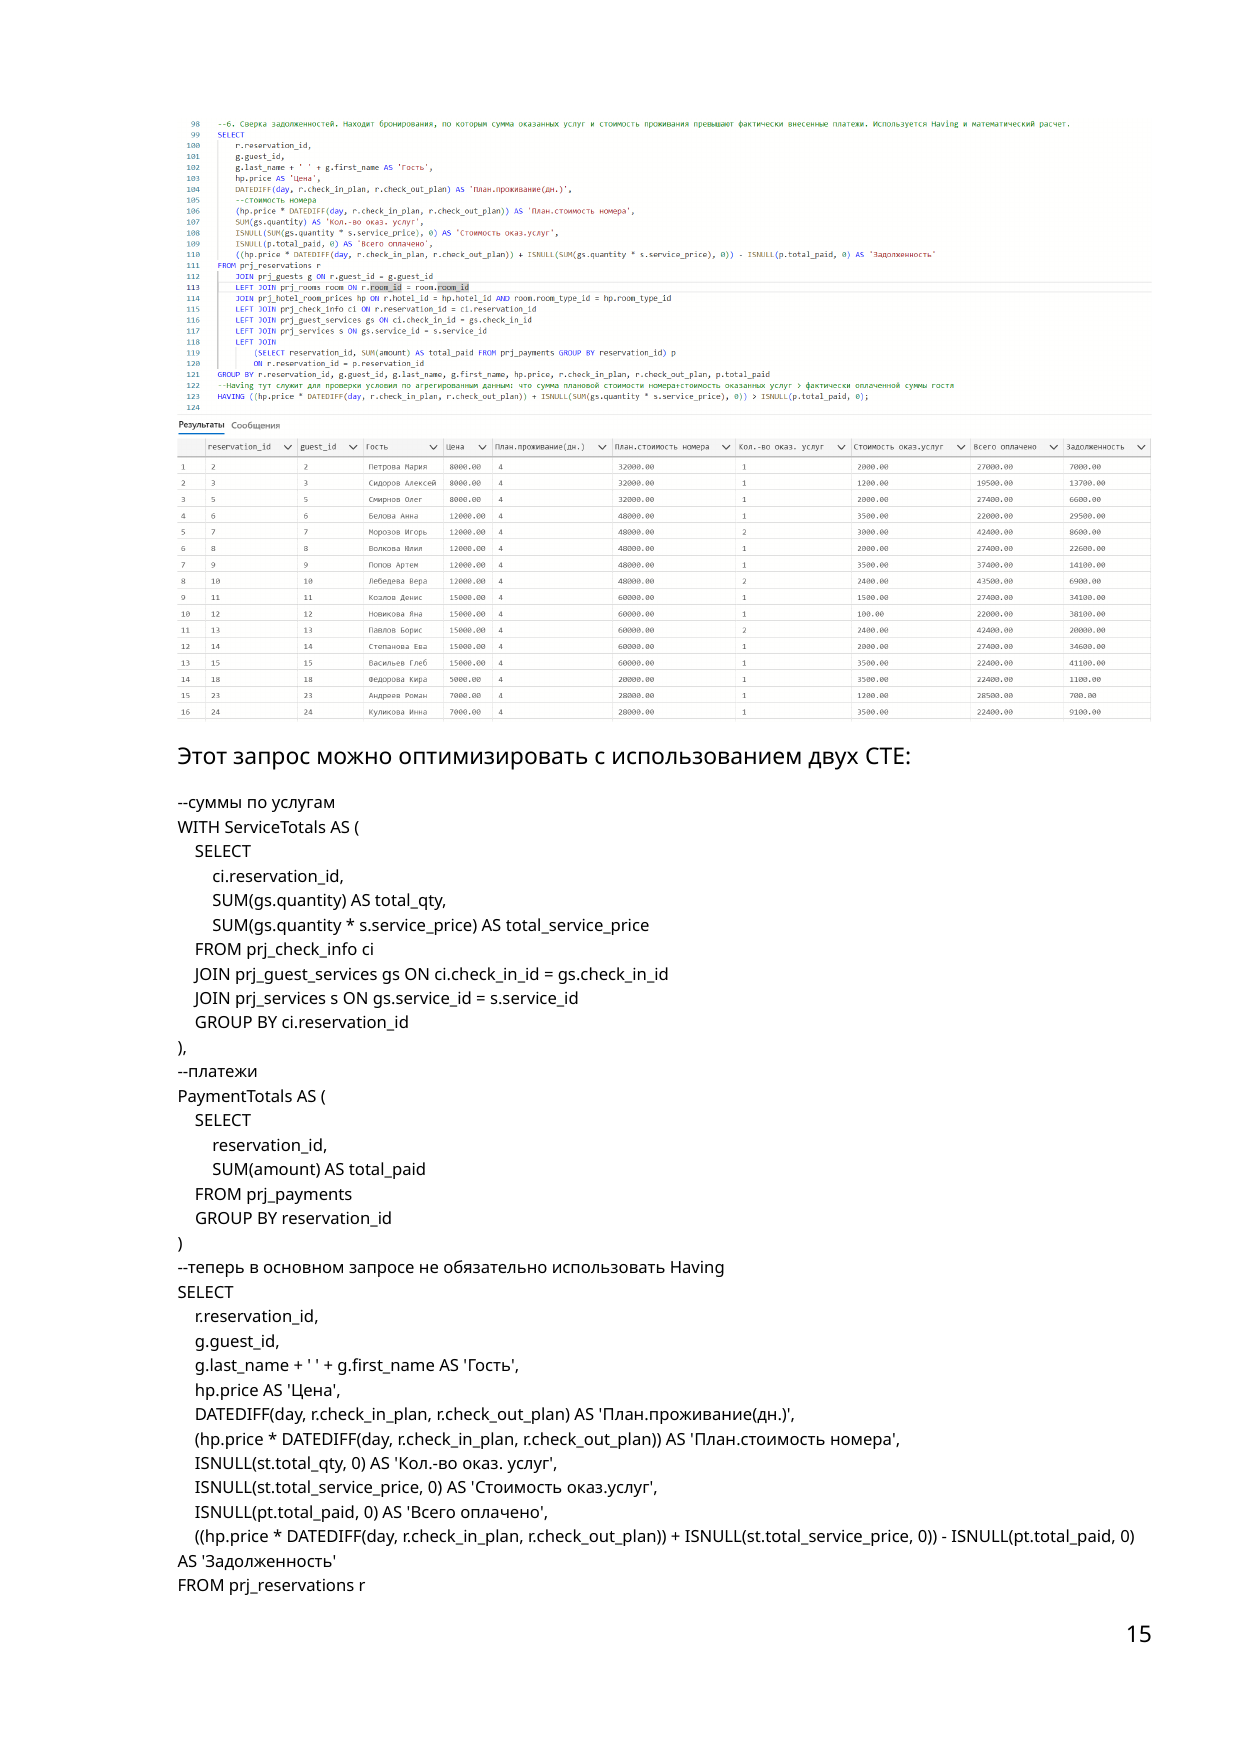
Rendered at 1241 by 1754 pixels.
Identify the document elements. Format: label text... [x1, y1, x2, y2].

text JOIN prj_services s ON gs.service_id = s.service_id [177, 987, 1152, 1009]
text DATEDIFF(day, r.check_in_plan, r.check_out_plan) AS 'План.проживание(дн.)', [177, 1403, 1152, 1425]
text --теперь в основном запросе не обязательно использовать Having [177, 1256, 1152, 1278]
text ), [177, 1036, 1152, 1058]
text PaymentTotals AS ( [177, 1084, 1152, 1107]
picture [177, 118, 1152, 722]
text JOIN prj_guest_services gs ON ci.check_in_id = gs.check_in_id [177, 962, 1152, 985]
text r.reservation_id, [177, 1305, 1152, 1327]
text SELECT [177, 1109, 1152, 1132]
text ci.reservation_id, [177, 864, 1152, 887]
text Этот запрос можно оптимизировать с использованием двух CTE: [177, 740, 1152, 772]
text SELECT [177, 1280, 1152, 1303]
text ISNULL(st.total_qty, 0) AS 'Кол.-во оказ. услуг', [177, 1452, 1152, 1474]
text (hp.price * DATEDIFF(day, r.check_in_plan, r.check_out_plan)) AS 'План.стоимость номера', [177, 1427, 1152, 1450]
text SELECT [177, 840, 1152, 862]
text ISNULL(st.total_service_price, 0) AS 'Стоимость оказ.услуг', [177, 1476, 1152, 1499]
text reservation_id, [177, 1133, 1152, 1156]
text GROUP BY ci.reservation_id [177, 1011, 1152, 1034]
text FROM prj_check_info ci [177, 938, 1152, 960]
text SUM(amount) AS total_paid [177, 1158, 1152, 1181]
text FROM prj_payments [177, 1182, 1152, 1205]
text --суммы по услугам [177, 791, 1152, 813]
text --платежи [177, 1060, 1152, 1083]
text WITH ServiceTotals AS ( [177, 815, 1152, 838]
text SUM(gs.quantity) AS total_qty, [177, 889, 1152, 911]
text g.guest_id, [177, 1329, 1152, 1352]
text hp.price AS 'Цена', [177, 1378, 1152, 1401]
text g.last_name + ' ' + g.first_name AS 'Гость', [177, 1354, 1152, 1376]
text ) [177, 1231, 1152, 1254]
text ((hp.price * DATEDIFF(day, r.check_in_plan, r.check_out_plan)) + ISNULL(st.total_service_price, 0)) - ISNULL(pt.total_paid, 0) AS 'Задолженность' [177, 1525, 1152, 1572]
text SUM(gs.quantity * s.service_price) AS total_service_price [177, 913, 1152, 936]
text ISNULL(pt.total_paid, 0) AS 'Всего оплачено', [177, 1501, 1152, 1523]
text FROM prj_reservations r [177, 1574, 1152, 1597]
text GROUP BY reservation_id [177, 1207, 1152, 1229]
